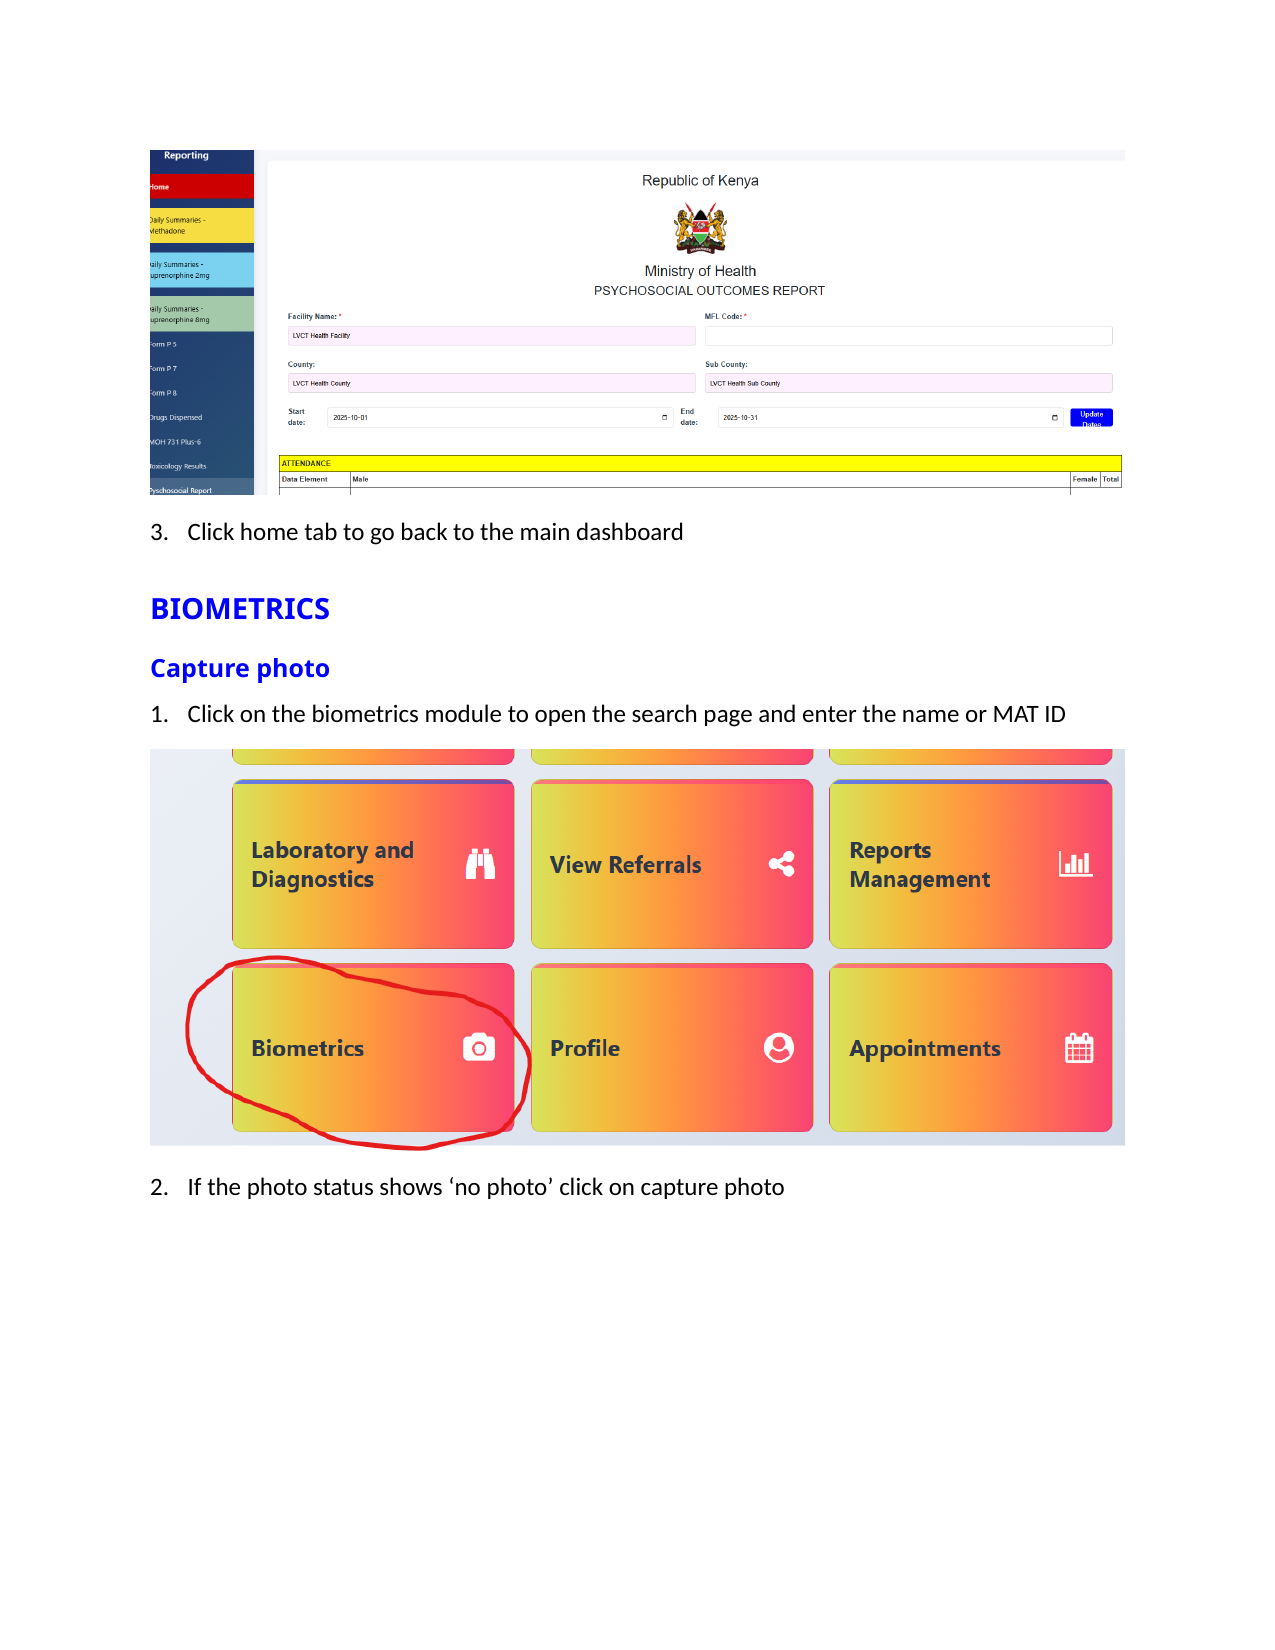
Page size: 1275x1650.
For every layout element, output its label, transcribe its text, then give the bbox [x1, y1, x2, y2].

picture [150, 749, 1125, 1151]
picture [150, 150, 1125, 495]
list Click on the biometrics module to open the search page and enter the name or MAT ID [150, 698, 1125, 728]
list If the photo status shows ‘no photo’ click on capture photo [150, 1171, 1125, 1202]
subtitle Capture photo [150, 651, 1125, 684]
list Click home tab to go back to the main dashboard [150, 516, 1125, 546]
subtitle BIOMETRICS [150, 588, 1125, 628]
